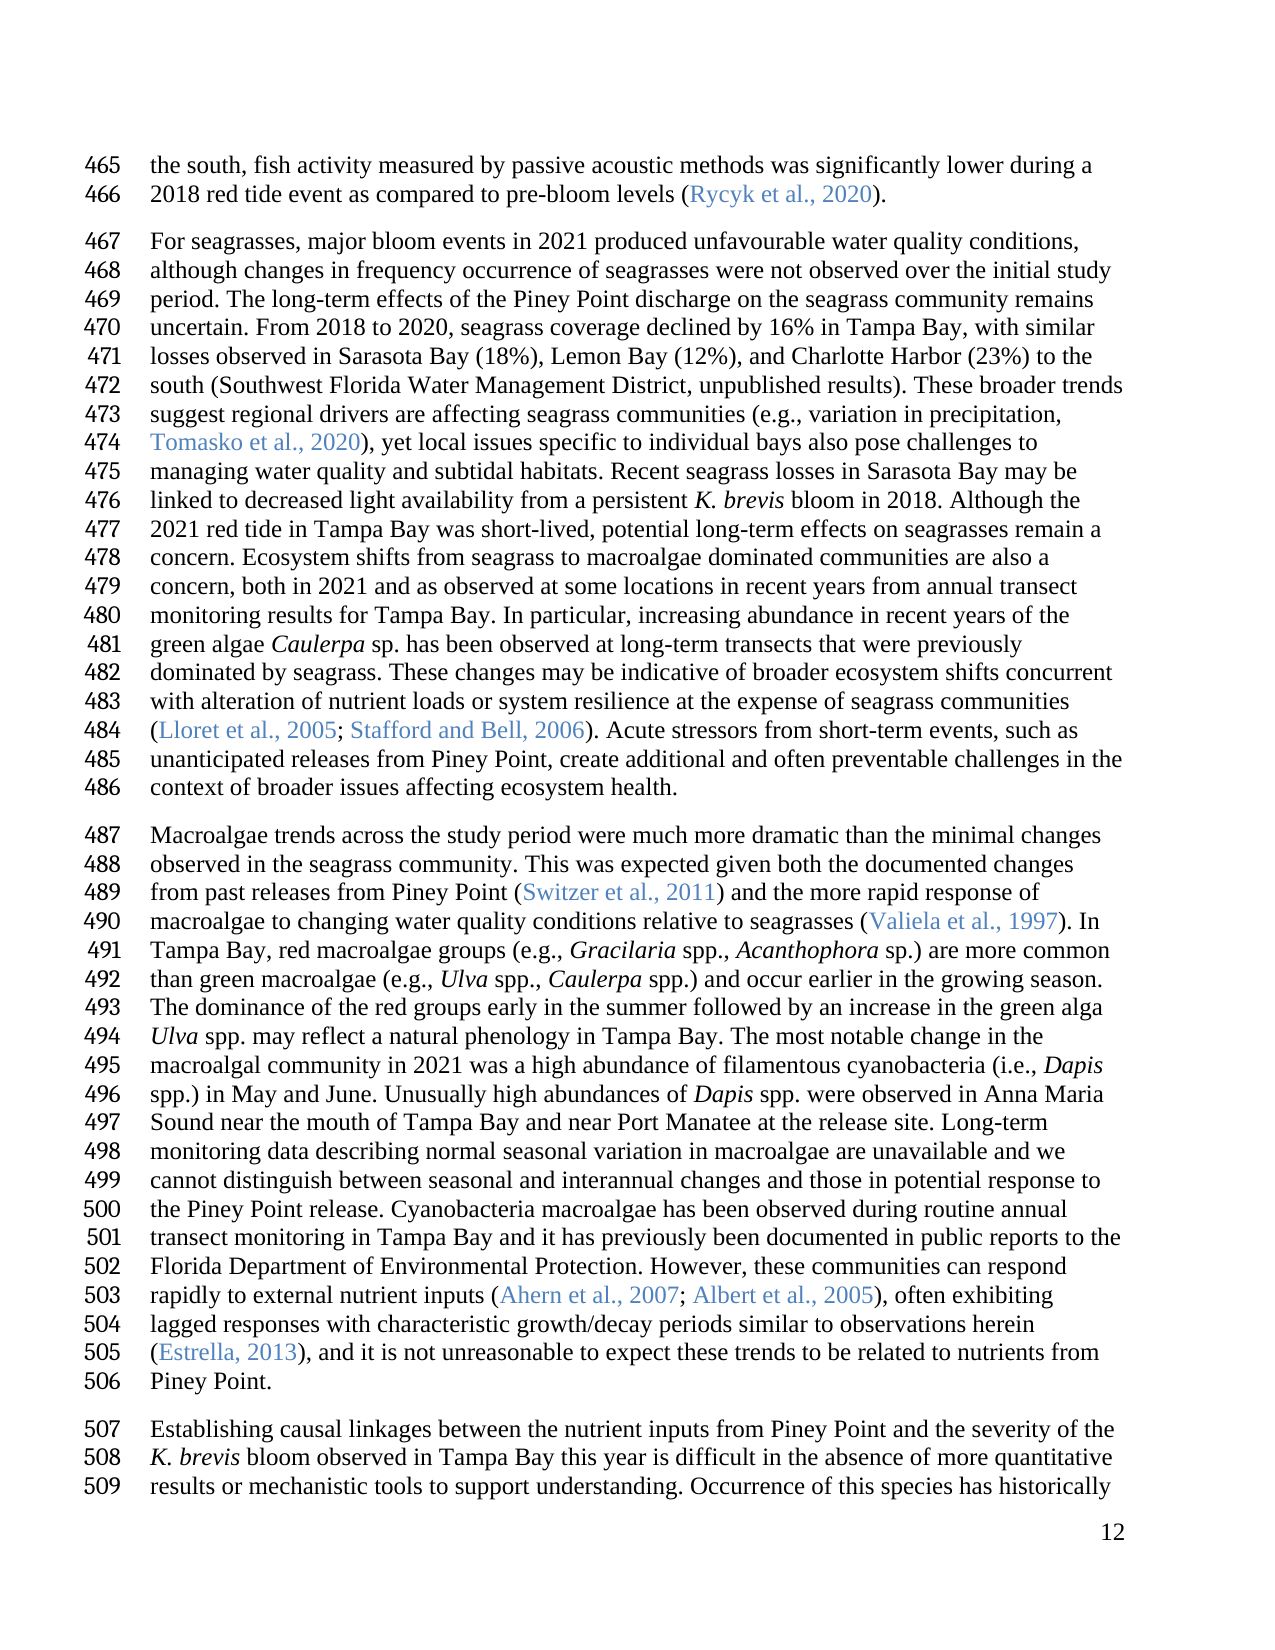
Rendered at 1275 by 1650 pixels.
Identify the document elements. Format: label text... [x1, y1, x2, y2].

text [150, 150, 1125, 207]
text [150, 1414, 1125, 1500]
text For seagrasses, major bloom events in 2021 produced unfavourable water quality conditions, although changes in frequency occurrence of seagrasses were not observed over the initial study period. The long-term effects of the Piney Point discharge on the seagrass community remains uncertain. From 2018 to 2020, seagrass coverage declined by 16% in Tampa Bay, with similar losses observed in Sarasota Bay (18%), Lemon Bay (12%), and Charlotte Harbor (23%) to the south (Southwest Florida Water Management District, unpublished results). These broader trends suggest regional drivers are affecting seagrass communities (e.g., variation in precipitation, Tomasko et al., 2020), yet local issues specific to individual bays also pose challenges to managing water quality and subtidal habitats. Recent seagrass losses in Sarasota Bay may be linked to decreased light availability from a persistent K. brevis bloom in 2018. Although the 2021 red tide in Tampa Bay was short-lived, potential long-term effects on seagrasses remain a concern. Ecosystem shifts from seagrass to macroalgae dominated communities are also a concern, both in 2021 and as observed at some locations in recent years from annual transect monitoring results for Tampa Bay. In particular, increasing abundance in recent years of the green algae Caulerpa sp. has been observed at long-term transects that were previously dominated by seagrass. These changes may be indicative of broader ecosystem shifts concurrent with alteration of nutrient loads or system resilience at the expense of seagrass communities (Lloret et al., 2005; Stafford and Bell, 2006). Acute stressors from short-term events, such as unanticipated releases from Piney Point, create additional and often preventable challenges in the context of broader issues affecting ecosystem health. [150, 226, 1125, 801]
text Macroalgae trends across the study period were much more dramatic than the minimal changes observed in the seagrass community. This was expected given both the documented changes from past releases from Piney Point (Switzer et al., 2011) and the more rapid response of macroalgae to changing water quality conditions relative to seagrasses (Valiela et al., 1997). In Tampa Bay, red macroalgae groups (e.g., Gracilaria spp., Acanthophora sp.) are more common than green macroalgae (e.g., Ulva spp., Caulerpa spp.) and occur earlier in the growing season. The dominance of the red groups early in the summer followed by an increase in the green alga Ulva spp. may reflect a natural phenology in Tampa Bay. The most notable change in the macroalgal community in 2021 was a high abundance of filamentous cyanobacteria (i.e., Dapis spp.) in May and June. Unusually high abundances of Dapis spp. were observed in Anna Maria Sound near the mouth of Tampa Bay and near Port Manatee at the release site. Long-term monitoring data describing normal seasonal variation in macroalgae are unavailable and we cannot distinguish between seasonal and interannual changes and those in potential response to the Piney Point release. Cyanobacteria macroalgae has been observed during routine annual transect monitoring in Tampa Bay and it has previously been documented in public reports to the Florida Department of Environmental Protection. However, these communities can respond rapidly to external nutrient inputs (Ahern et al., 2007; Albert et al., 2005), often exhibiting lagged responses with characteristic growth/decay periods similar to observations herein (Estrella, 2013), and it is not unreasonable to expect these trends to be related to nutrients from Piney Point. [150, 820, 1125, 1395]
